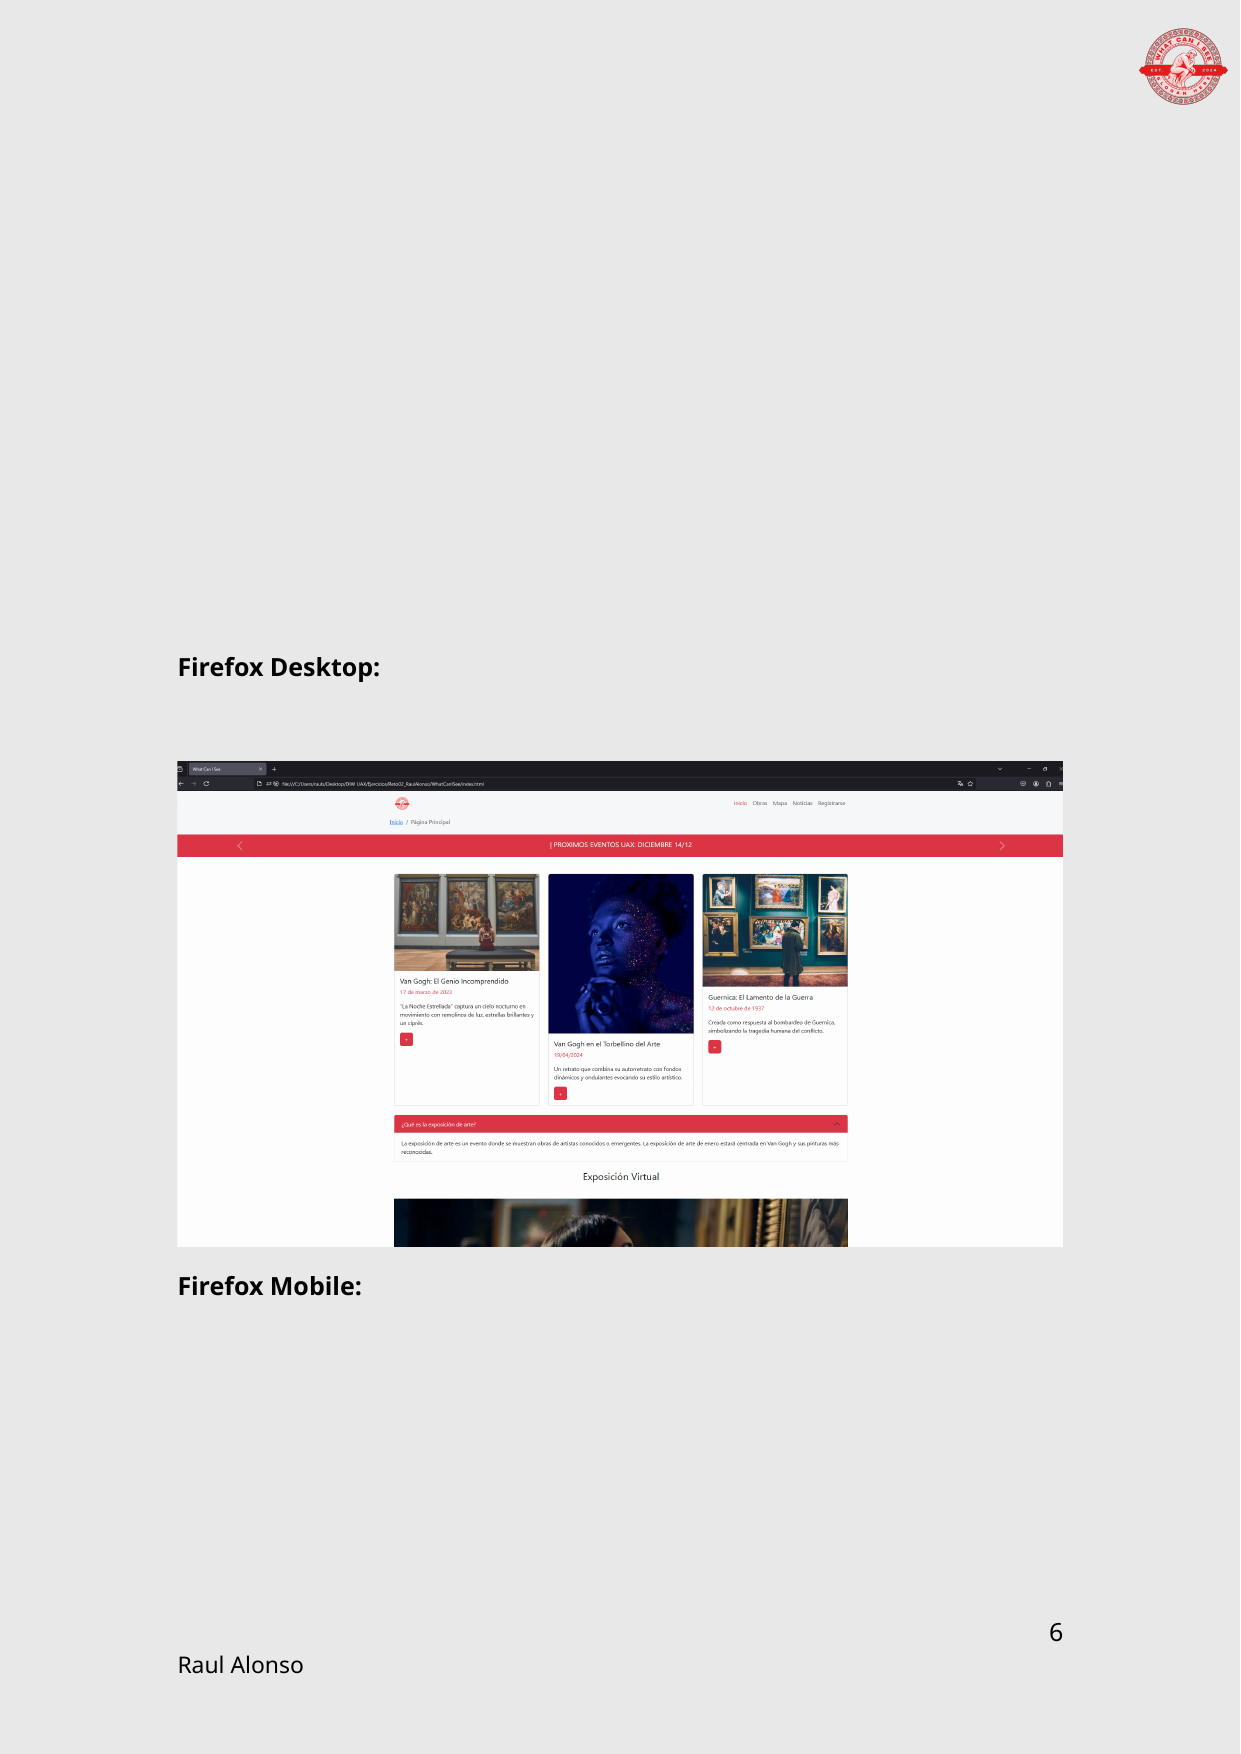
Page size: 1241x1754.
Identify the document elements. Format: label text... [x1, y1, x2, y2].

text Firefox Desktop: [177, 650, 1063, 684]
picture [177, 761, 1063, 1247]
picture [1134, 24, 1233, 108]
text Firefox Mobile: [177, 1268, 1063, 1302]
